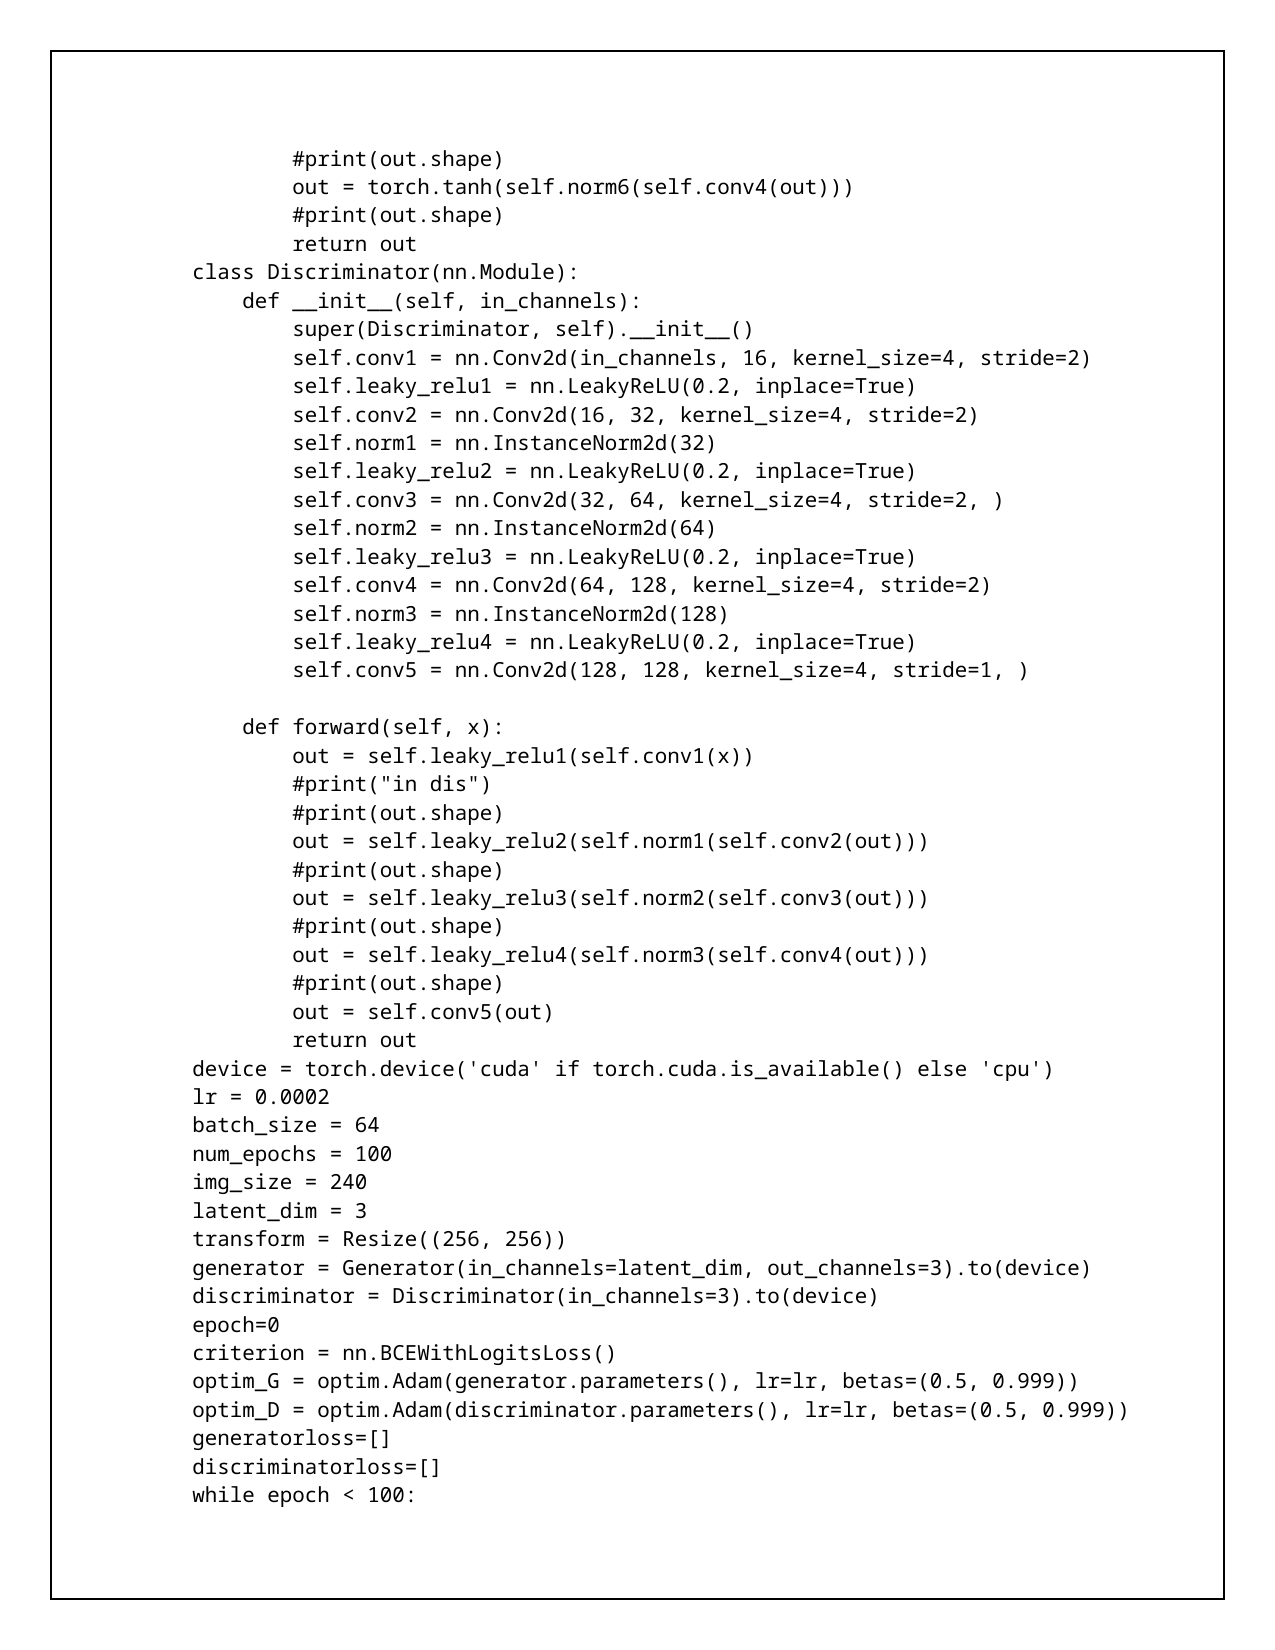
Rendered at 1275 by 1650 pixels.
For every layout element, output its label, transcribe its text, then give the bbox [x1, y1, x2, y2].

text criterion = nn.BCEWithLogitsLoss() [192, 1338, 1167, 1367]
text super(Discriminator, self).__init__() [192, 314, 1167, 343]
text self.conv4 = nn.Conv2d(64, 128, kernel_size=4, stride=2) [192, 570, 1167, 599]
text while epoch < 100: [192, 1480, 1167, 1509]
text self.norm3 = nn.InstanceNorm2d(128) [192, 599, 1167, 627]
text out = self.leaky_relu3(self.norm2(self.conv3(out))) [192, 883, 1167, 912]
text self.conv2 = nn.Conv2d(16, 32, kernel_size=4, stride=2) [192, 400, 1167, 428]
text self.leaky_relu4 = nn.LeakyReLU(0.2, inplace=True) [192, 627, 1167, 656]
text transform = Resize((256, 256)) [192, 1224, 1167, 1253]
text out = self.leaky_relu4(self.norm3(self.conv4(out))) [192, 940, 1167, 968]
text return out [192, 229, 1167, 257]
text num_epochs = 100 [192, 1139, 1167, 1167]
text batch_size = 64 [192, 1111, 1167, 1139]
text epoch=0 [192, 1310, 1167, 1338]
text self.norm2 = nn.InstanceNorm2d(64) [192, 513, 1167, 542]
text return out [192, 1025, 1167, 1054]
text self.leaky_relu3 = nn.LeakyReLU(0.2, inplace=True) [192, 542, 1167, 570]
text #print(out.shape) [192, 201, 1167, 229]
text #print(out.shape) [192, 855, 1167, 883]
text discriminatorloss=[] [192, 1452, 1167, 1480]
text self.conv5 = nn.Conv2d(128, 128, kernel_size=4, stride=1, ) [192, 656, 1167, 684]
text out = self.leaky_relu2(self.norm1(self.conv2(out))) [192, 826, 1167, 855]
text class Discriminator(nn.Module): [192, 257, 1167, 286]
text generatorloss=[] [192, 1423, 1167, 1452]
text #print(out.shape) [192, 798, 1167, 826]
text #print(out.shape) [192, 912, 1167, 940]
text optim_G = optim.Adam(generator.parameters(), lr=lr, betas=(0.5, 0.999)) [192, 1367, 1167, 1395]
text out = self.leaky_relu1(self.conv1(x)) [192, 741, 1167, 769]
text self.leaky_relu1 = nn.LeakyReLU(0.2, inplace=True) [192, 371, 1167, 400]
text #print(out.shape) [192, 968, 1167, 997]
text self.conv3 = nn.Conv2d(32, 64, kernel_size=4, stride=2, ) [192, 485, 1167, 513]
text optim_D = optim.Adam(discriminator.parameters(), lr=lr, betas=(0.5, 0.999)) [192, 1395, 1167, 1423]
text #print("in dis") [192, 769, 1167, 798]
text generator = Generator(in_channels=latent_dim, out_channels=3).to(device) [192, 1253, 1167, 1281]
text img_size = 240 [192, 1167, 1167, 1196]
text self.conv1 = nn.Conv2d(in_channels, 16, kernel_size=4, stride=2) [192, 343, 1167, 371]
text discriminator = Discriminator(in_channels=3).to(device) [192, 1281, 1167, 1310]
text self.leaky_relu2 = nn.LeakyReLU(0.2, inplace=True) [192, 457, 1167, 485]
text latent_dim = 3 [192, 1196, 1167, 1224]
text out = self.conv5(out) [192, 997, 1167, 1025]
text lr = 0.0002 [192, 1082, 1167, 1111]
text def __init__(self, in_channels): [192, 286, 1167, 314]
text out = torch.tanh(self.norm6(self.conv4(out))) [192, 172, 1167, 201]
text def forward(self, x): [192, 712, 1167, 741]
text device = torch.device('cuda' if torch.cuda.is_available() else 'cpu') [192, 1054, 1167, 1082]
text #print(out.shape) [192, 144, 1167, 172]
text self.norm1 = nn.InstanceNorm2d(32) [192, 428, 1167, 457]
